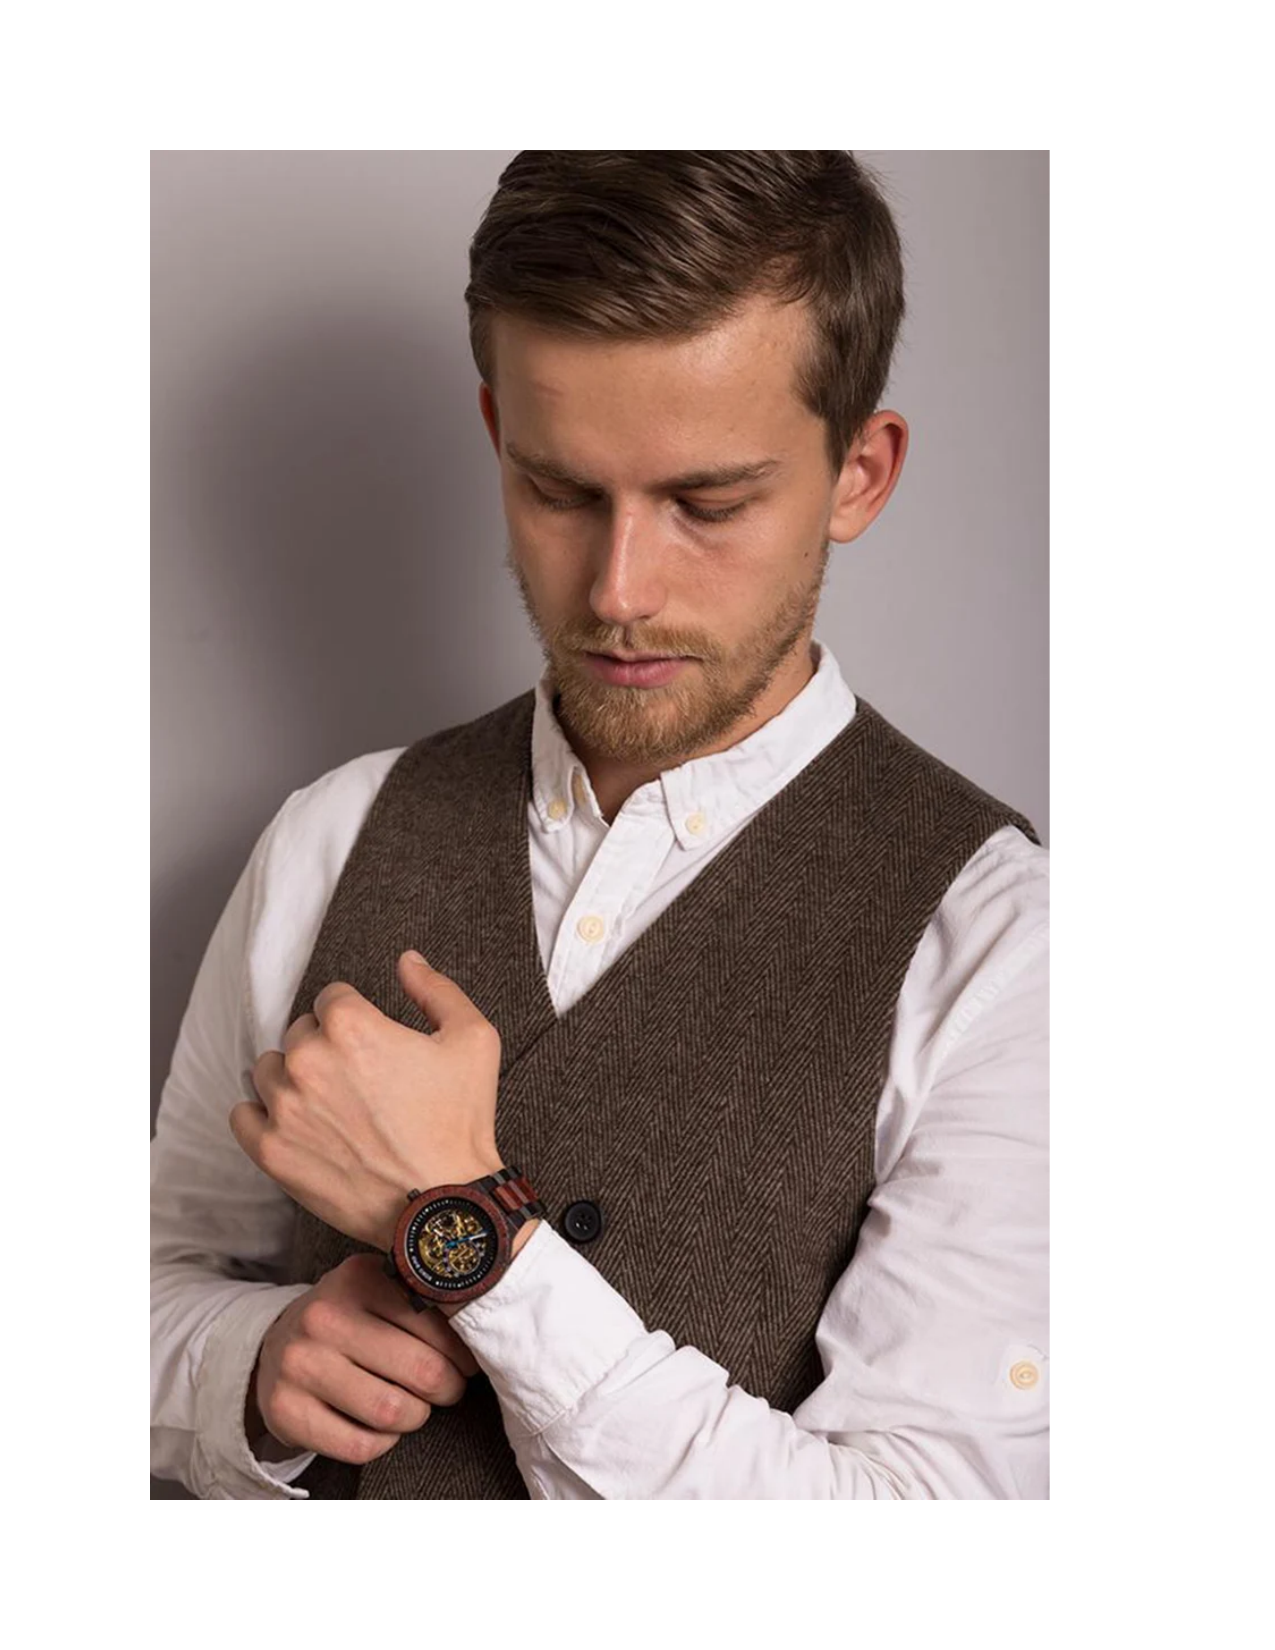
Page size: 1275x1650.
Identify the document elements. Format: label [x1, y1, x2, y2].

picture [150, 150, 1050, 1500]
